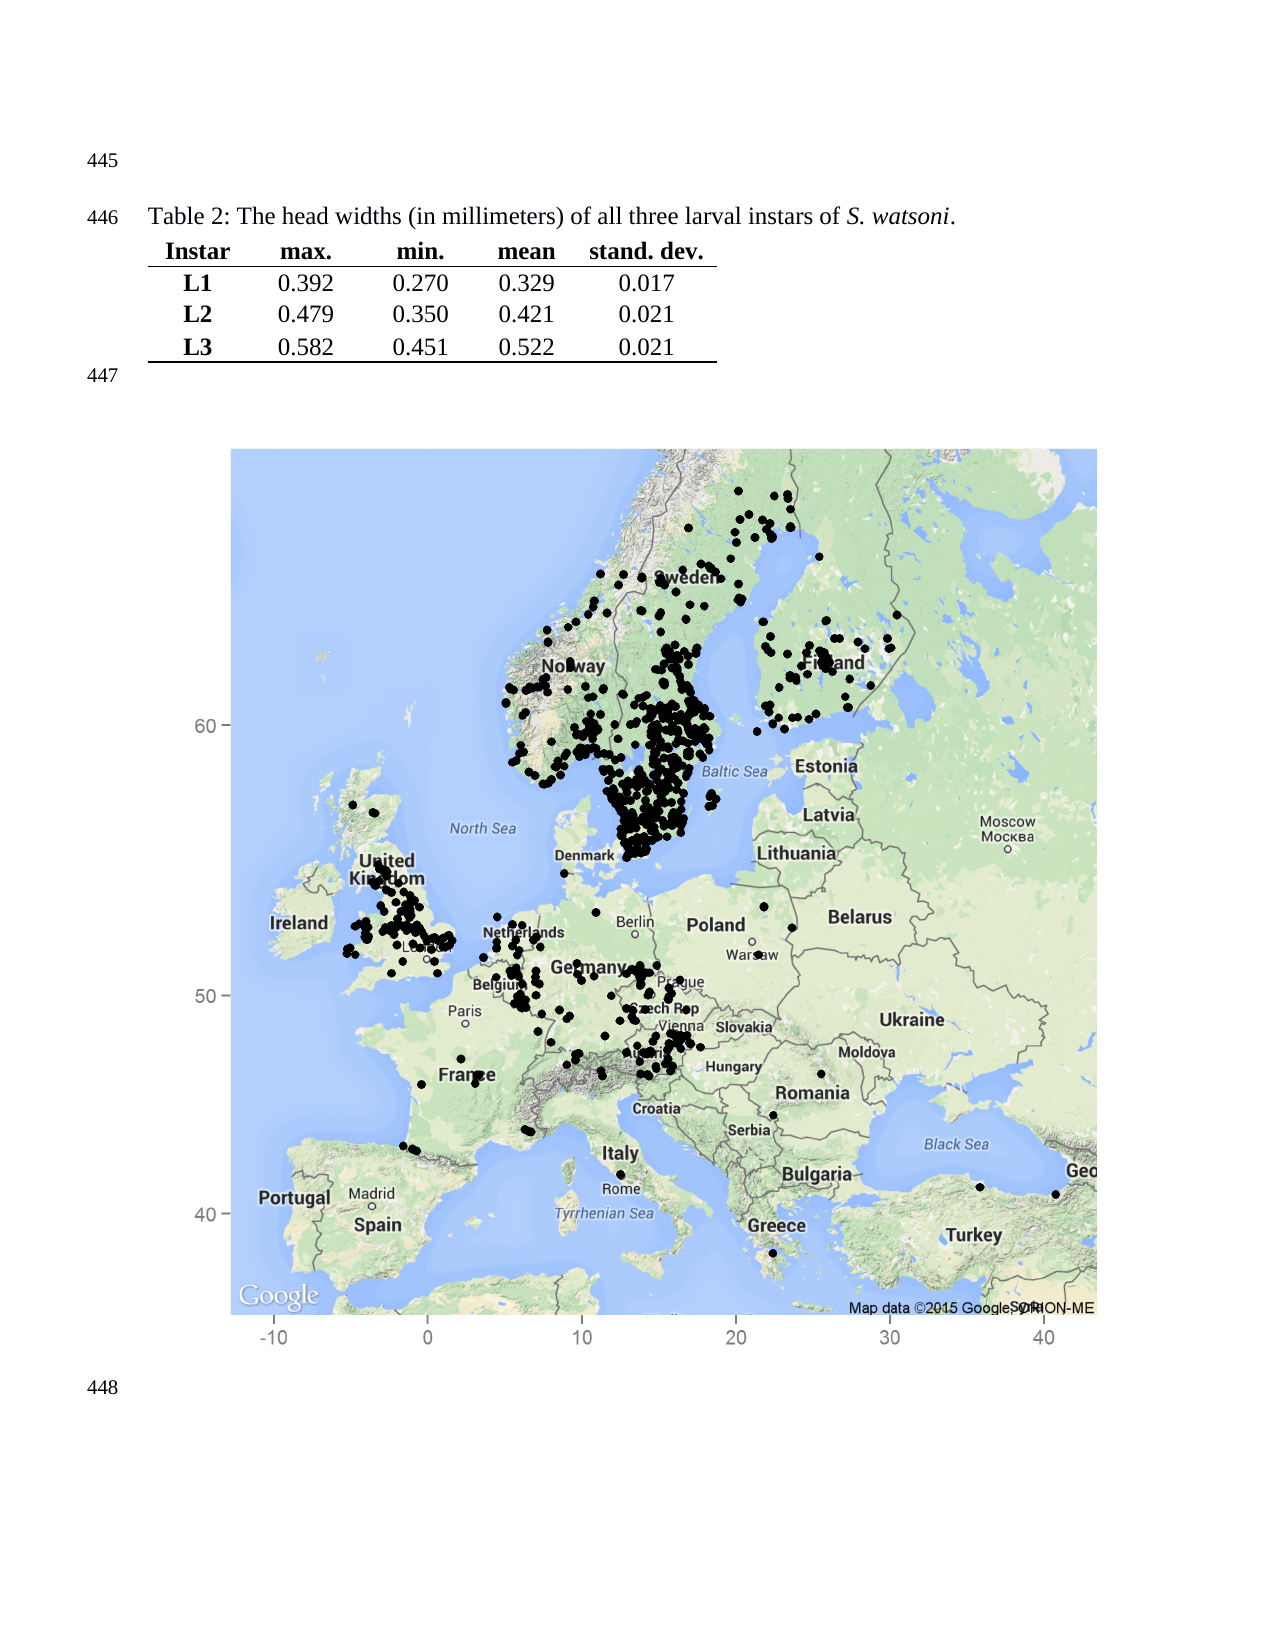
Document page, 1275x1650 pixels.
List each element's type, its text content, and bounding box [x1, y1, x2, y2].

table_cell 0.021 [576, 328, 717, 361]
table_cell 0.270 [364, 267, 477, 297]
table_cell L1 [148, 267, 247, 297]
table_cell 0.522 [477, 328, 576, 361]
table_cell L3 [148, 328, 247, 361]
table_cell 0.582 [248, 328, 364, 361]
table_cell 0.021 [576, 297, 717, 328]
picture [147, 417, 1126, 1395]
table_cell 0.329 [477, 267, 576, 297]
table_header min. [364, 235, 477, 266]
table_cell 0.479 [248, 297, 364, 328]
table_cell 0.421 [477, 297, 576, 328]
table_header mean [477, 235, 576, 266]
table_header Instar [148, 235, 247, 266]
text Table 2: The head widths (in millimeters) of all three larval instars of S. watsoni. [148, 201, 1127, 230]
table_header stand. dev. [576, 235, 717, 266]
table_cell 0.392 [248, 267, 364, 297]
table_cell 0.451 [364, 328, 477, 361]
table_cell 0.350 [364, 297, 477, 328]
table_cell L2 [148, 297, 247, 328]
table_cell 0.017 [576, 267, 717, 297]
table_header max. [248, 235, 364, 266]
